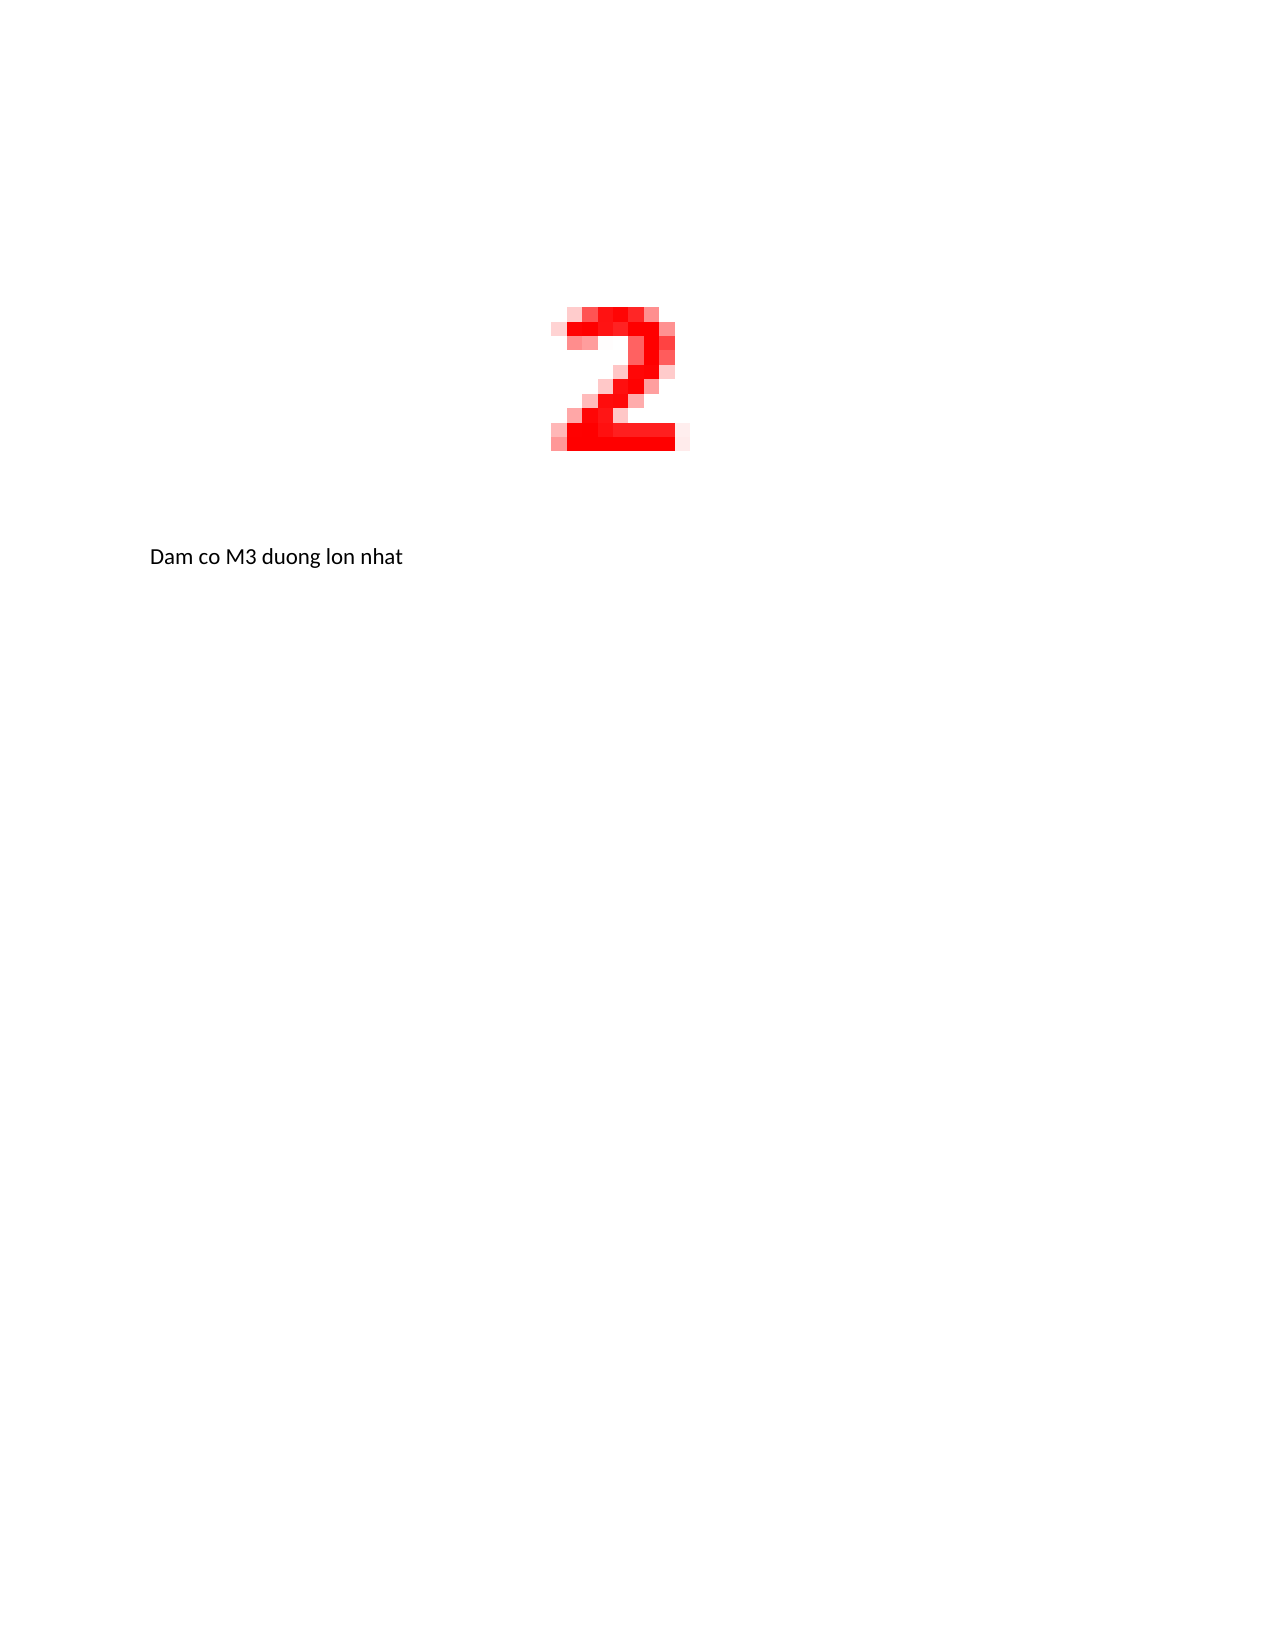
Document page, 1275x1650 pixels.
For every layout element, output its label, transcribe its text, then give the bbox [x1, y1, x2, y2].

text Dam co M3 duong lon nhat [150, 542, 1125, 570]
